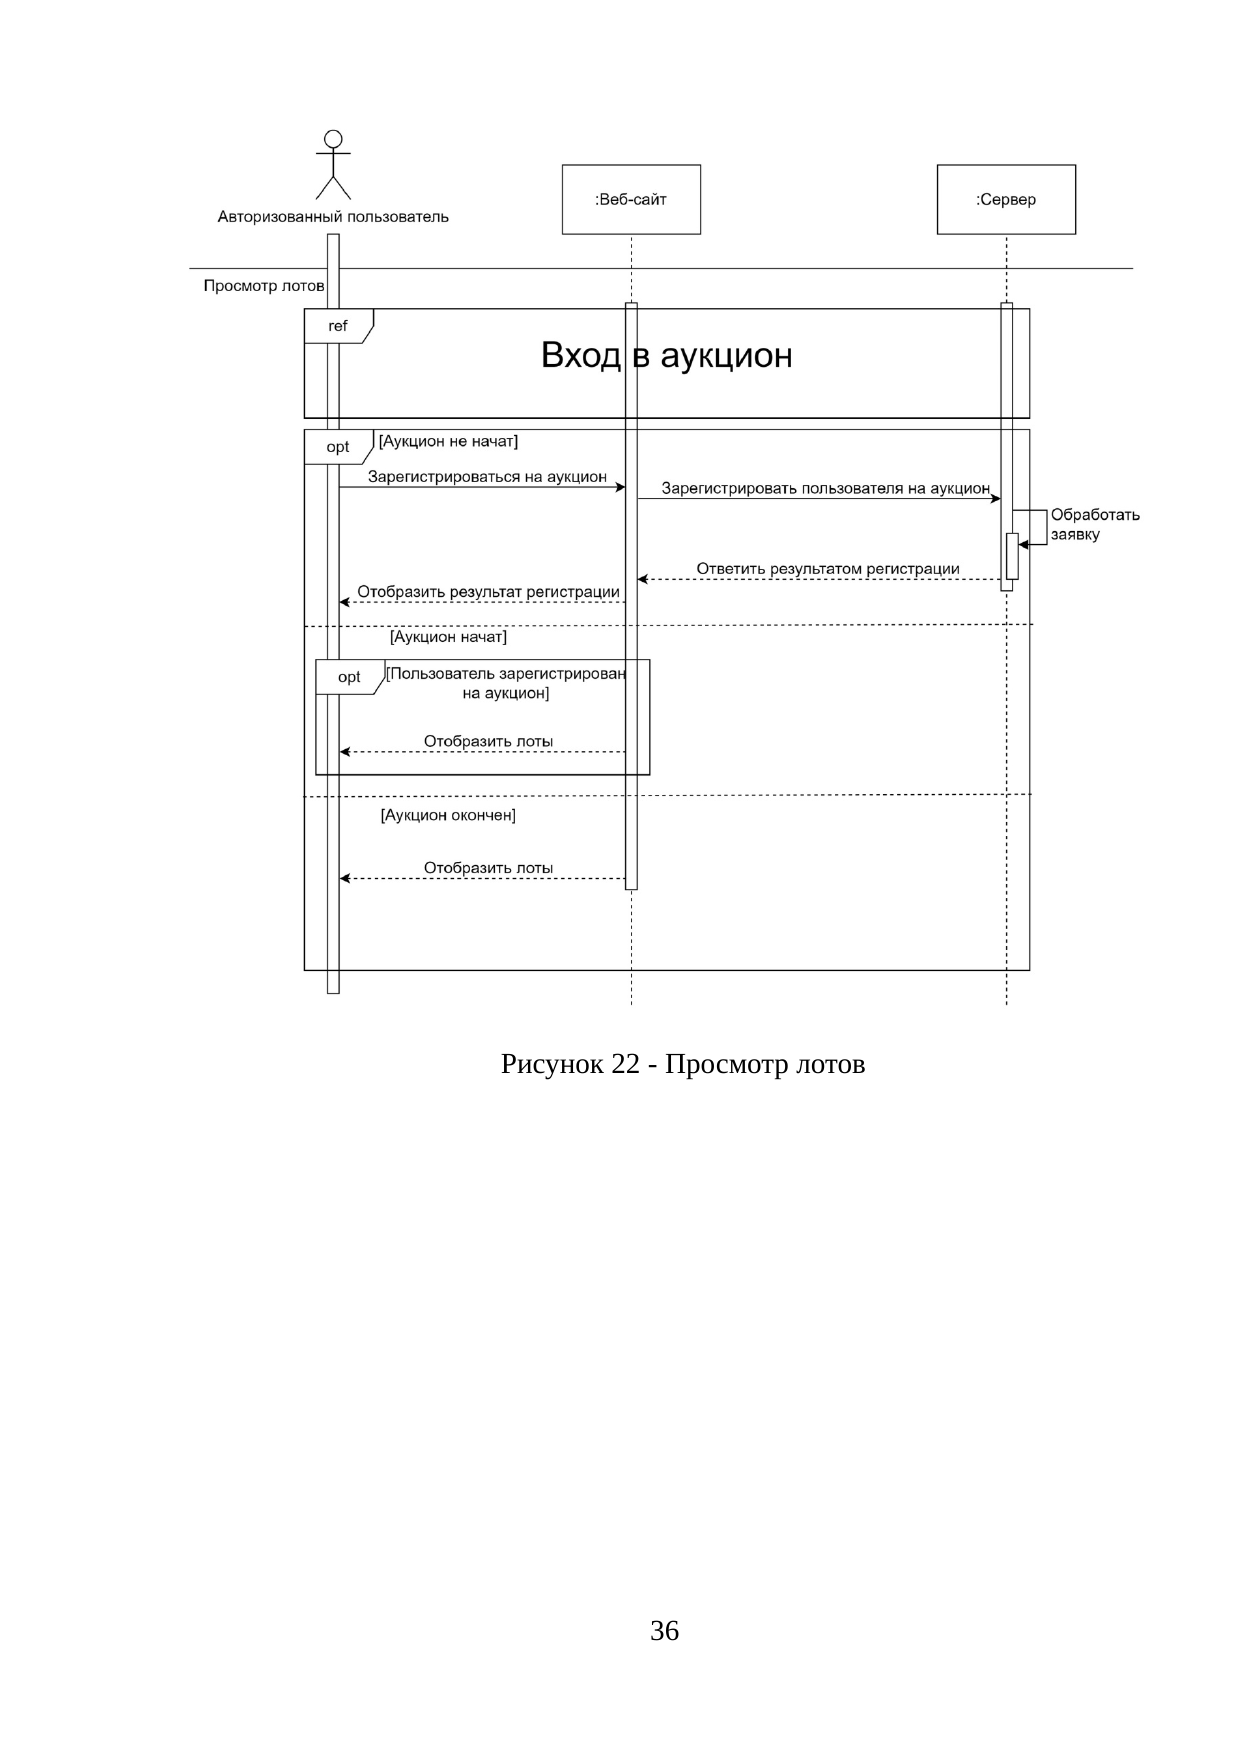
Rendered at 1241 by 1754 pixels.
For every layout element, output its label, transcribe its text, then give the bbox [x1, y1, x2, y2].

picture [177, 118, 1152, 1019]
text Просмотр лотов [215, 1046, 1152, 1080]
